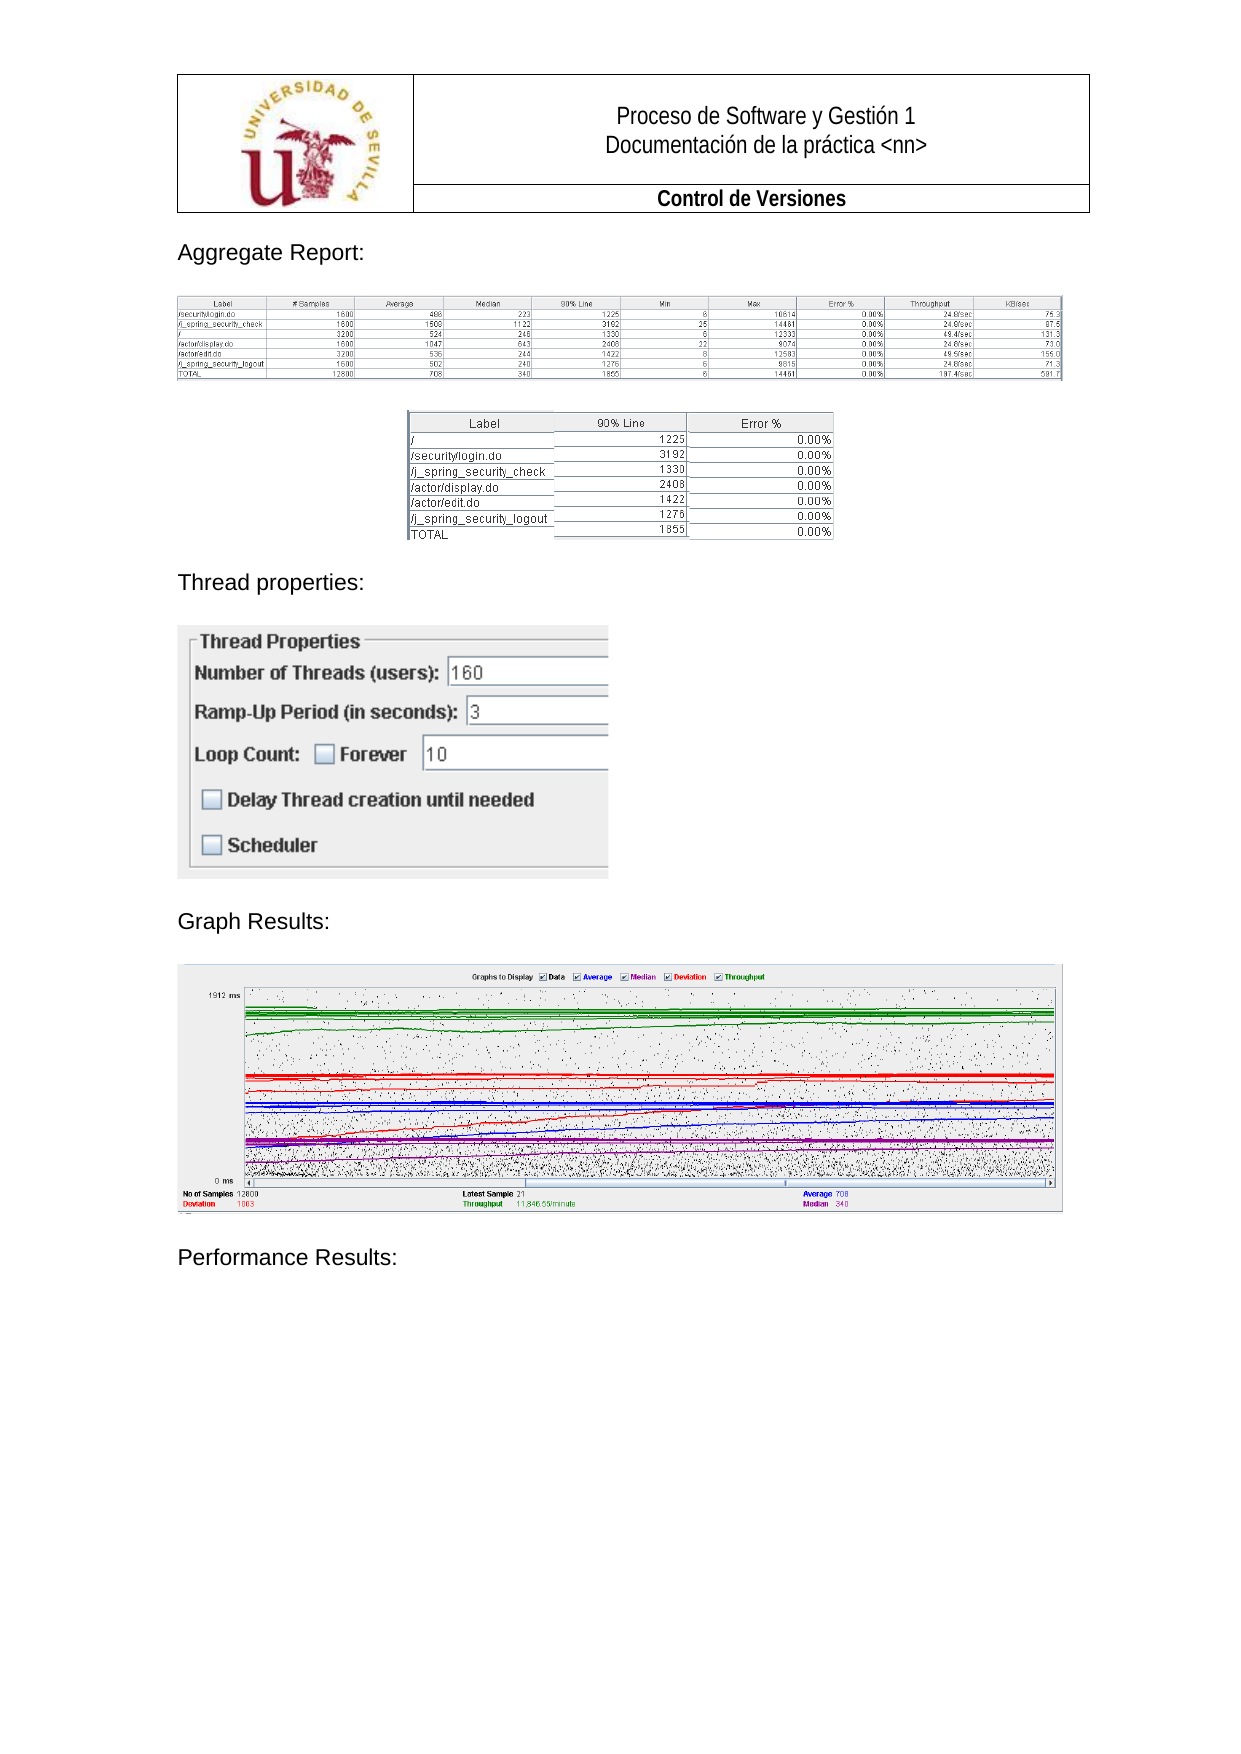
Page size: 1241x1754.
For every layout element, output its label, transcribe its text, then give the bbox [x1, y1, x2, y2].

picture [406, 410, 834, 540]
picture [177, 625, 609, 879]
text Thread properties: [177, 569, 1063, 595]
picture [240, 79, 381, 208]
picture [177, 295, 1063, 381]
text Graph Results: [177, 908, 1063, 934]
text Aggregate Report: [177, 239, 1063, 266]
picture [177, 964, 1063, 1214]
text Performance Results: [177, 1244, 1063, 1270]
